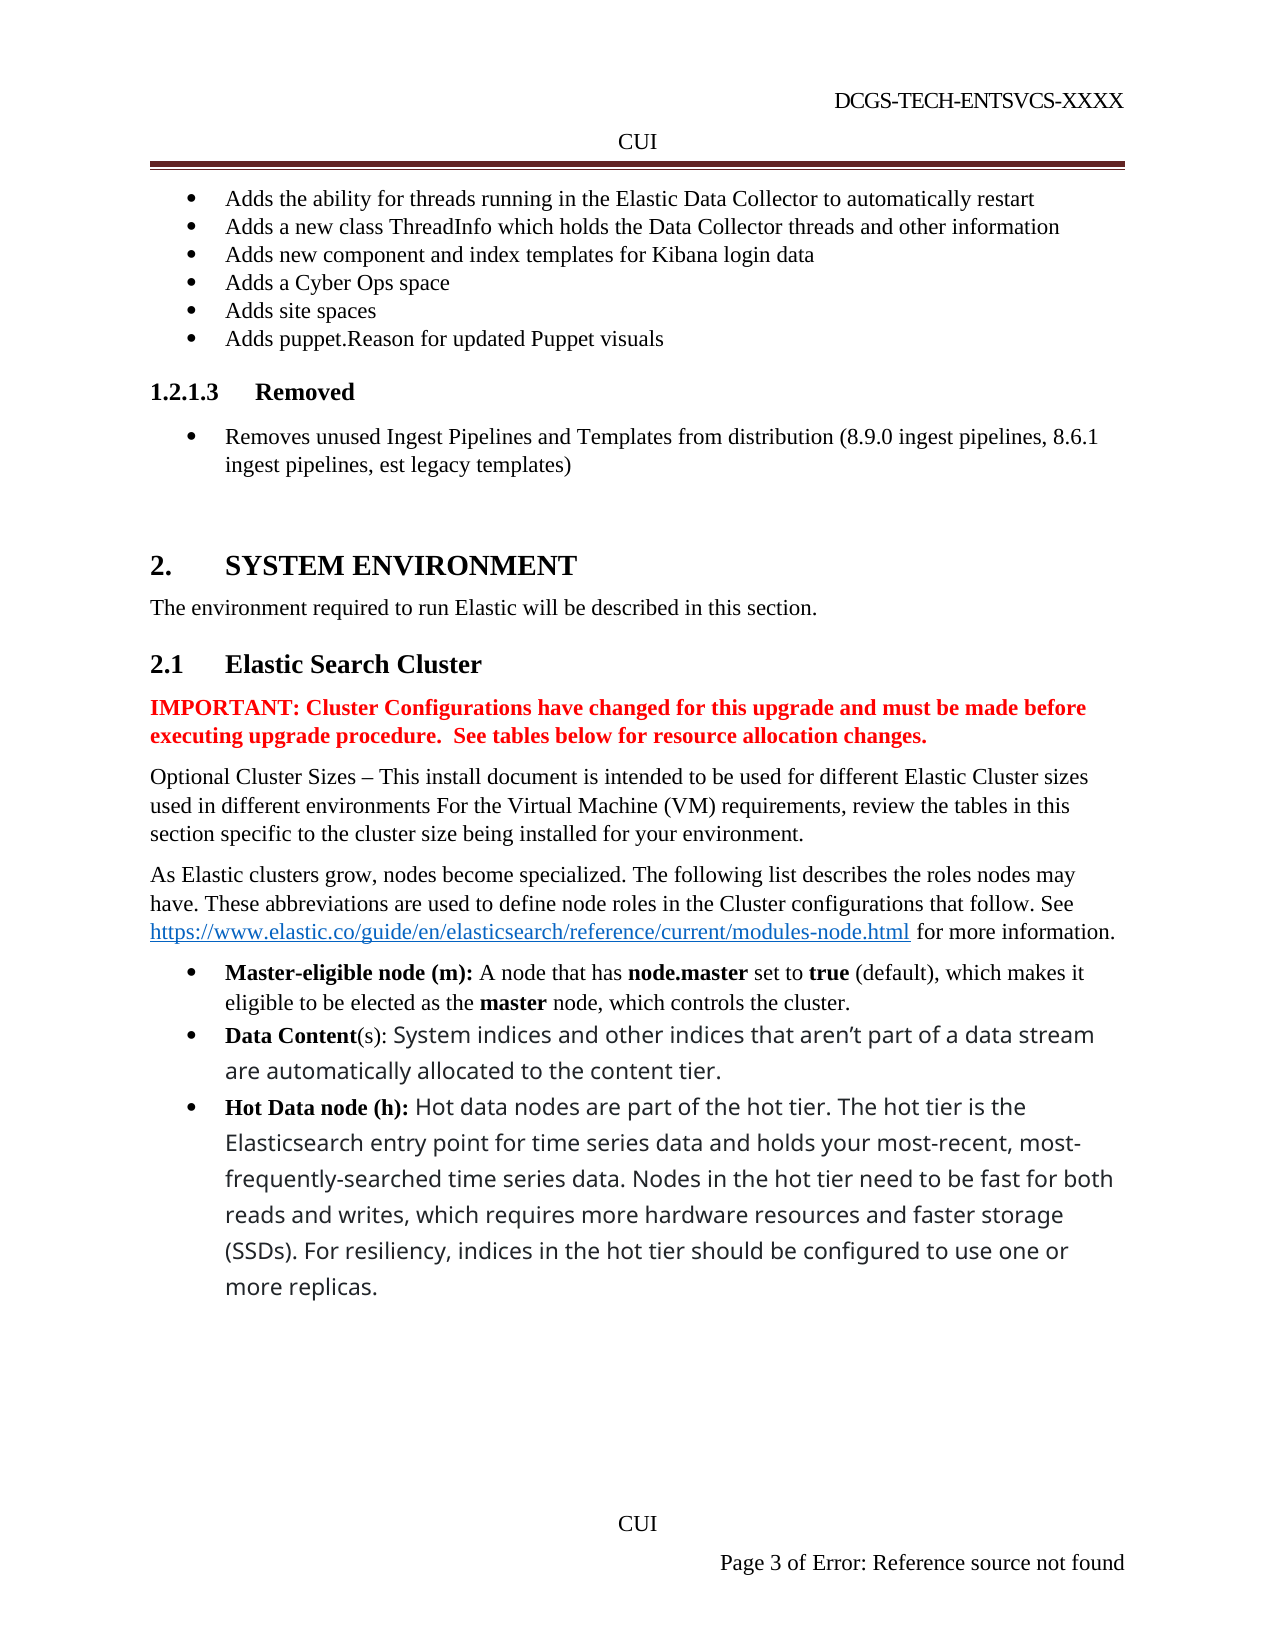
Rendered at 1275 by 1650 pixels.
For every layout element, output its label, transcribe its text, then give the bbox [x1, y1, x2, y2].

list Removes unused Ingest Pipelines and Templates from distribution (8.9.0 ingest pipelines, 8.6.1 ingest pipelines, est legacy templates) [187, 423, 1125, 477]
list Adds the ability for threads running in the Elastic Data Collector to automatically restart [187, 185, 1125, 211]
list Adds new component and index templates for Kibana login data [187, 241, 1125, 267]
text The environment required to run Elastic will be described in this section. [150, 594, 1125, 621]
list Hot Data node (h): Hot data nodes are part of the hot tier. The hot tier is the Elasticsearch entry point for time series data and holds your most-recent, most-frequently-searched time series data. Nodes in the hot tier need to be fast for both reads and writes, which requires more hardware resources and faster storage (SSDs). For resiliency, indices in the hot tier should be configured to use one or more replicas. [187, 1091, 1125, 1302]
list Adds site spaces [187, 297, 1125, 323]
subtitle Elastic Search Cluster [150, 648, 1125, 679]
list Adds a new class ThreadInfo which holds the Data Collector threads and other information [187, 213, 1125, 239]
text As Elastic clusters grow, nodes become specialized. The following list describes the roles nodes may have. These abbreviations are used to define node roles in the Cluster configurations that follow. See https://www.elastic.co/guide/en/elasticsearch/reference/current/modules-node.html for more information. [150, 861, 1125, 944]
text IMPORTANT: Cluster Configurations have changed for this upgrade and must be made before executing upgrade procedure. See tables below for resource allocation changes. [150, 694, 1125, 749]
text Optional Cluster Sizes – This install document is intended to be used for different Elastic Cluster sizes used in different environments For the Virtual Machine (VM) requirements, review the tables in this section specific to the cluster size being installed for your environment. [150, 763, 1125, 847]
list Data Content(s): System indices and other indices that aren’t part of a data stream are automatically allocated to the content tier. [187, 1019, 1125, 1087]
subtitle Removed [150, 377, 1125, 406]
subtitle SYSTEM ENVIRONMENT [150, 548, 1125, 582]
list Adds a Cyber Ops space [187, 269, 1125, 295]
list Adds puppet.Reason for updated Puppet visuals [187, 324, 1125, 351]
list Master-eligible node (m): A node that has node.master set to true (default), which makes it eligible to be elected as the master node, which controls the cluster. [187, 959, 1125, 1016]
